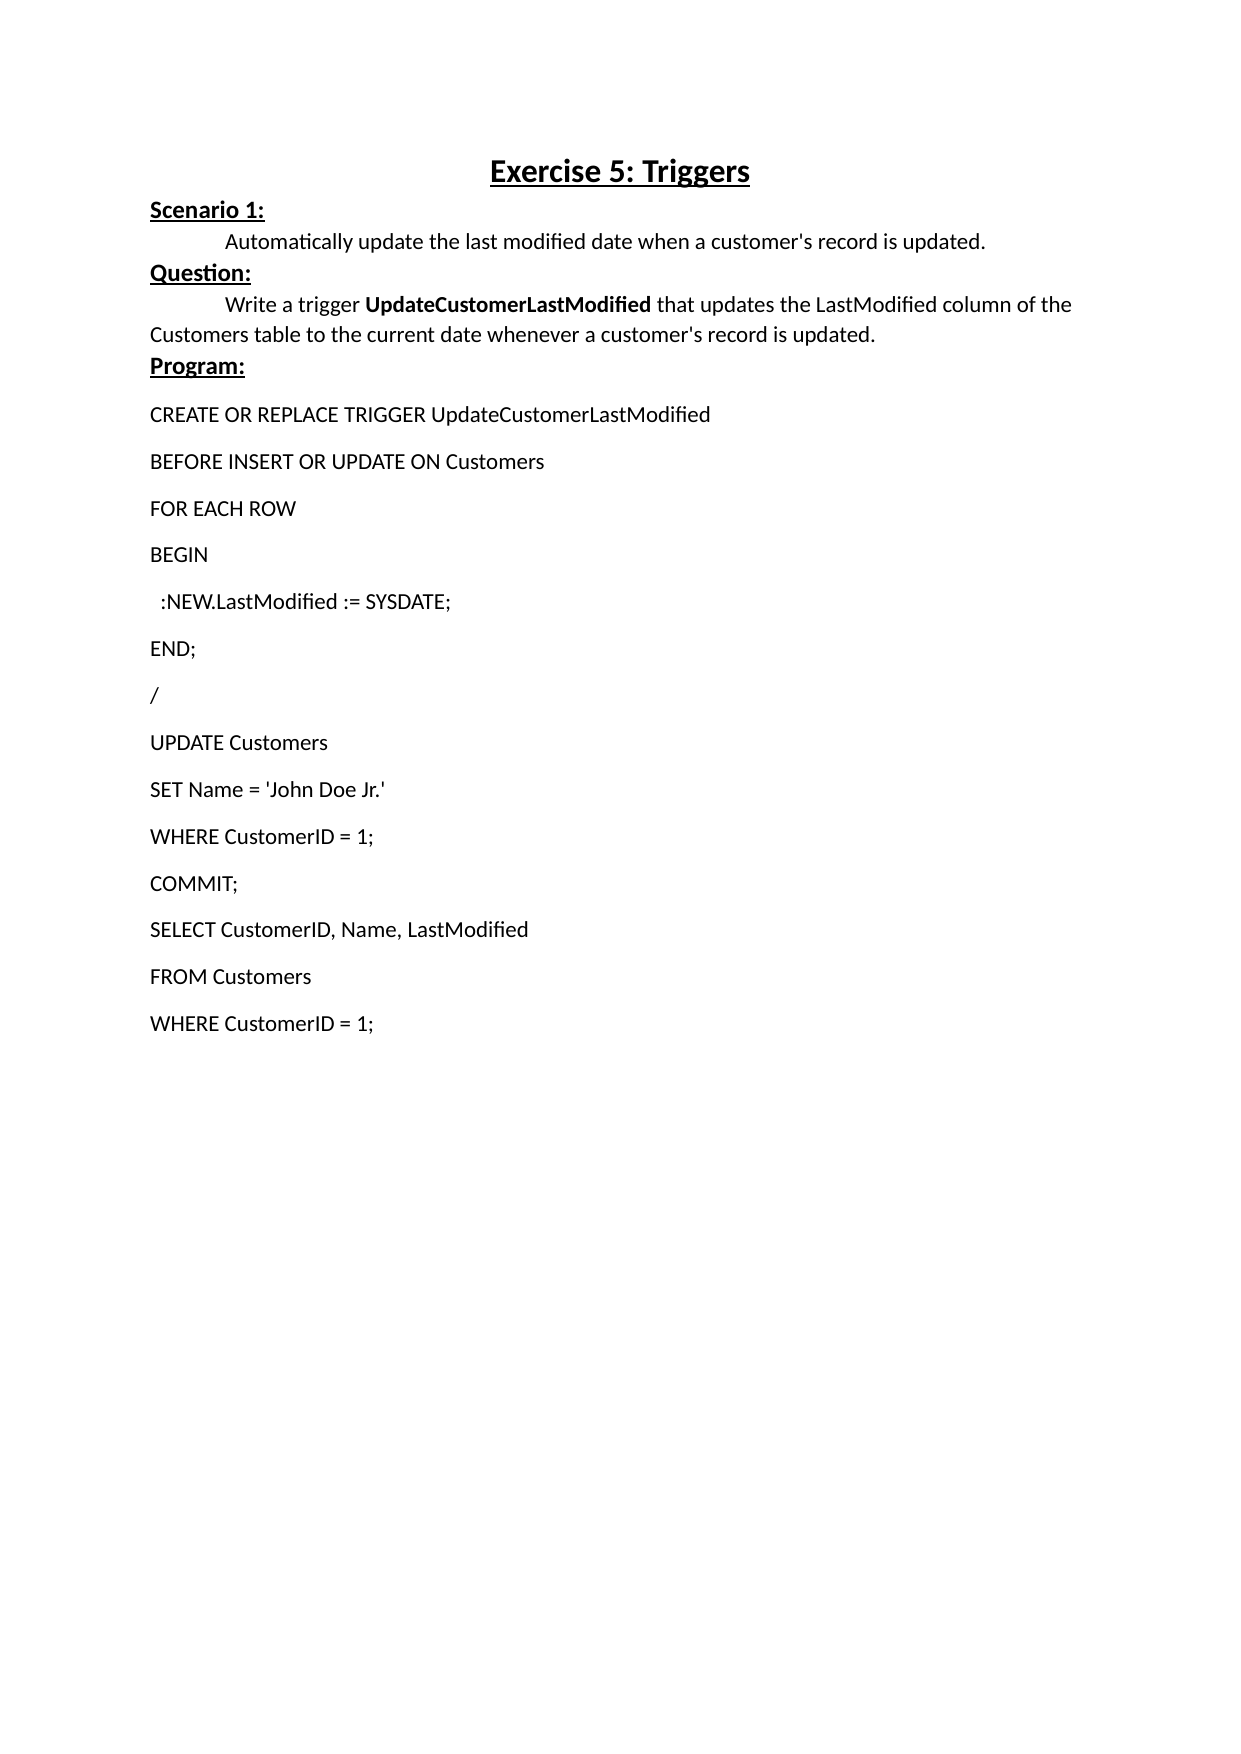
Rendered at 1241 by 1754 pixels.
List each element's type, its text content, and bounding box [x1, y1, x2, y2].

text UPDATE Customers [150, 728, 1090, 756]
text WHERE CustomerID = 1; [150, 1009, 1090, 1037]
text SELECT CustomerID, Name, LastModified [150, 916, 1090, 944]
text / [150, 681, 1090, 709]
text END; [150, 634, 1090, 662]
text FOR EACH ROW [150, 494, 1090, 522]
text BEGIN [150, 541, 1090, 569]
text Program: [150, 350, 1090, 381]
text Write a trigger UpdateCustomerLastModified that updates the LastModified column of the Customers table to the current date whenever a customer's record is updated. [150, 290, 1090, 348]
text SET Name = 'John Doe Jr.' [150, 775, 1090, 803]
text FROM Customers [150, 962, 1090, 991]
text Scenario 1: [150, 194, 1090, 224]
text CREATE OR REPLACE TRIGGER UpdateCustomerLastModified [150, 400, 1090, 428]
text :NEW.LastModified := SYSDATE; [150, 587, 1090, 616]
text COMMIT; [150, 869, 1090, 897]
text Exercise 5: Triggers [150, 150, 1090, 191]
text Question: [150, 257, 1090, 288]
text BEFORE INSERT OR UPDATE ON Customers [150, 447, 1090, 475]
text WHERE CustomerID = 1; [150, 822, 1090, 850]
text Automatically update the last modified date when a customer's record is updated. [150, 227, 1090, 255]
